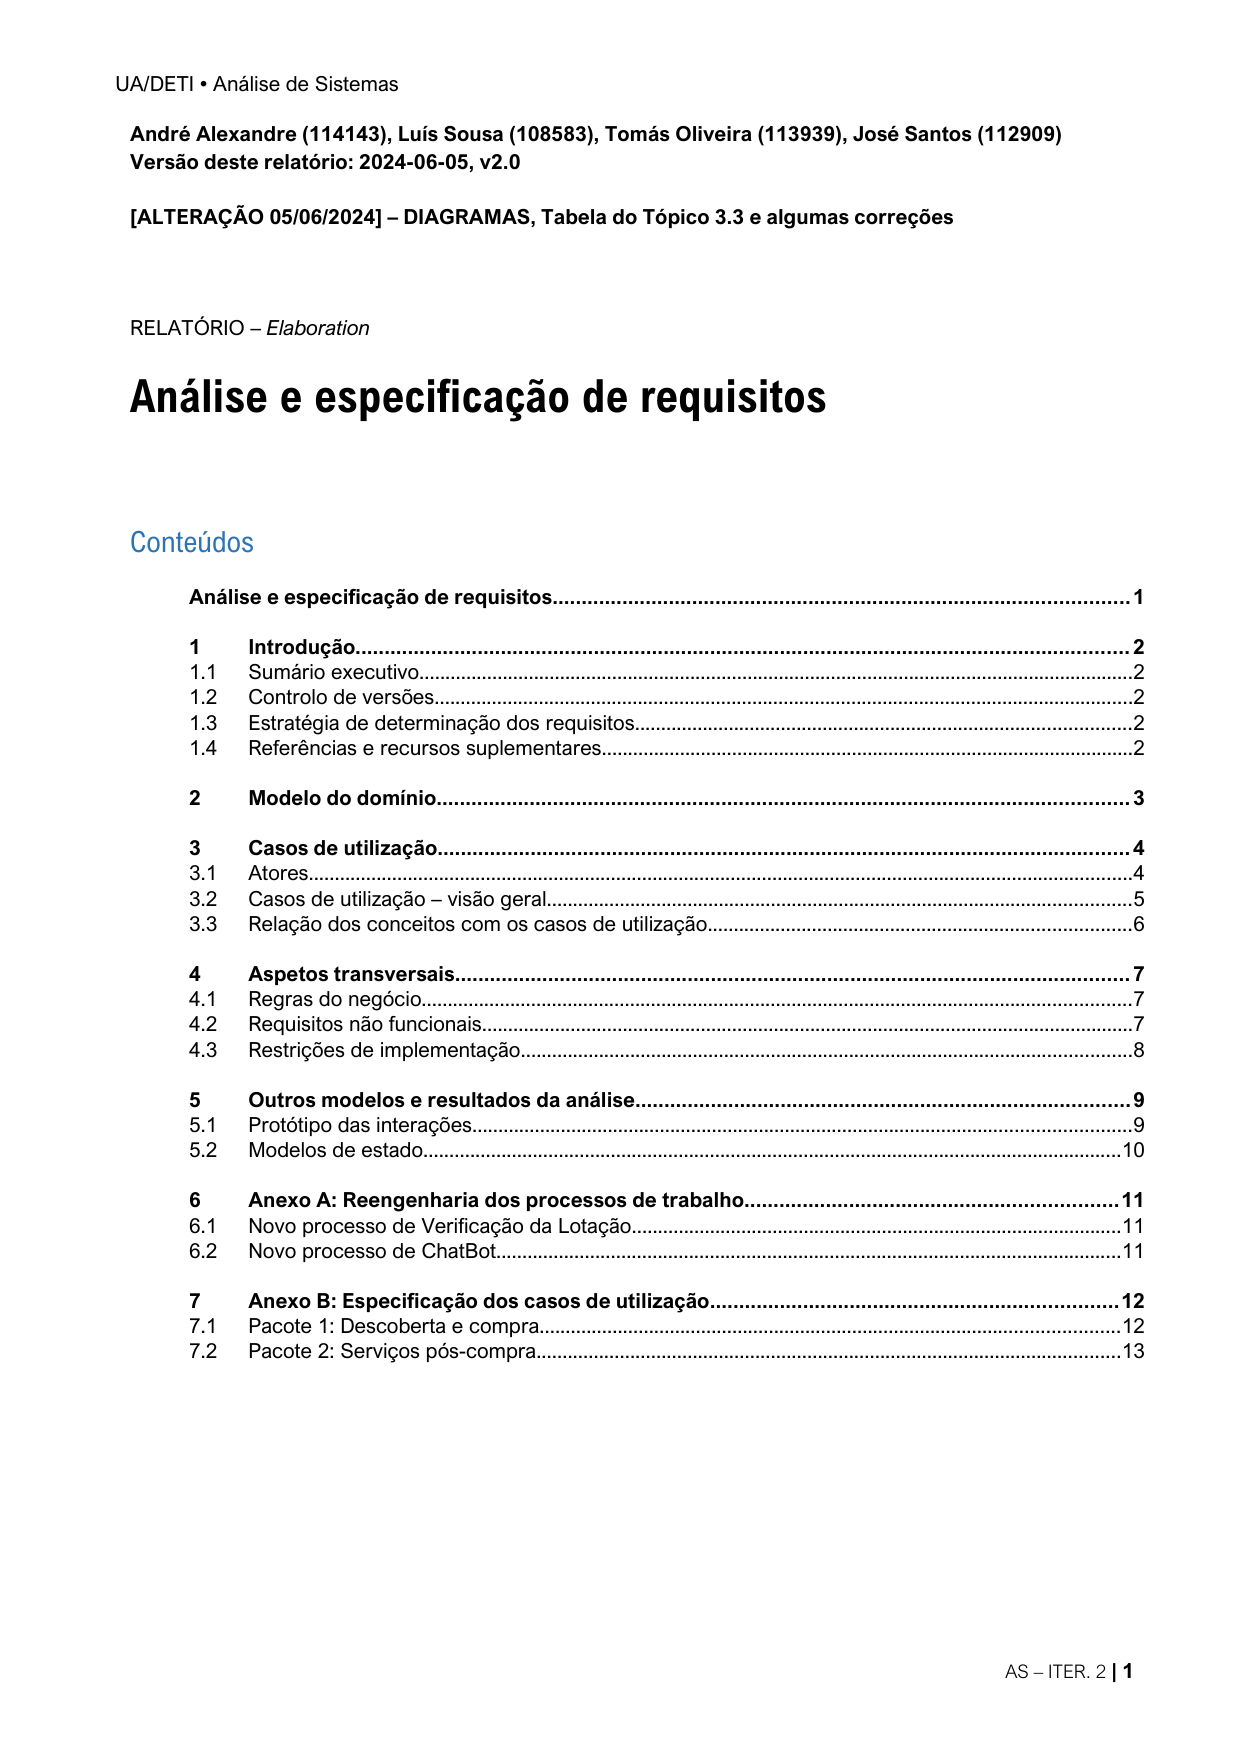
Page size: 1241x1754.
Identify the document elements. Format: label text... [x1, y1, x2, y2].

text [ALTERAÇÃO 05/06/2024] – DIAGRAMAS, Tabela do Tópico 3.3 e algumas correções [130, 204, 1134, 229]
title Análise e especificação de requisitos [130, 368, 1075, 423]
text André Alexandre (114143), Luís Sousa (108583), Tomás Oliveira (113939), José Santos (112909) [130, 121, 1134, 146]
text RELATÓRIO – Elaboration [130, 315, 1134, 340]
text Versão deste relatório: 2024-06-05, v2.0 [130, 149, 1134, 174]
